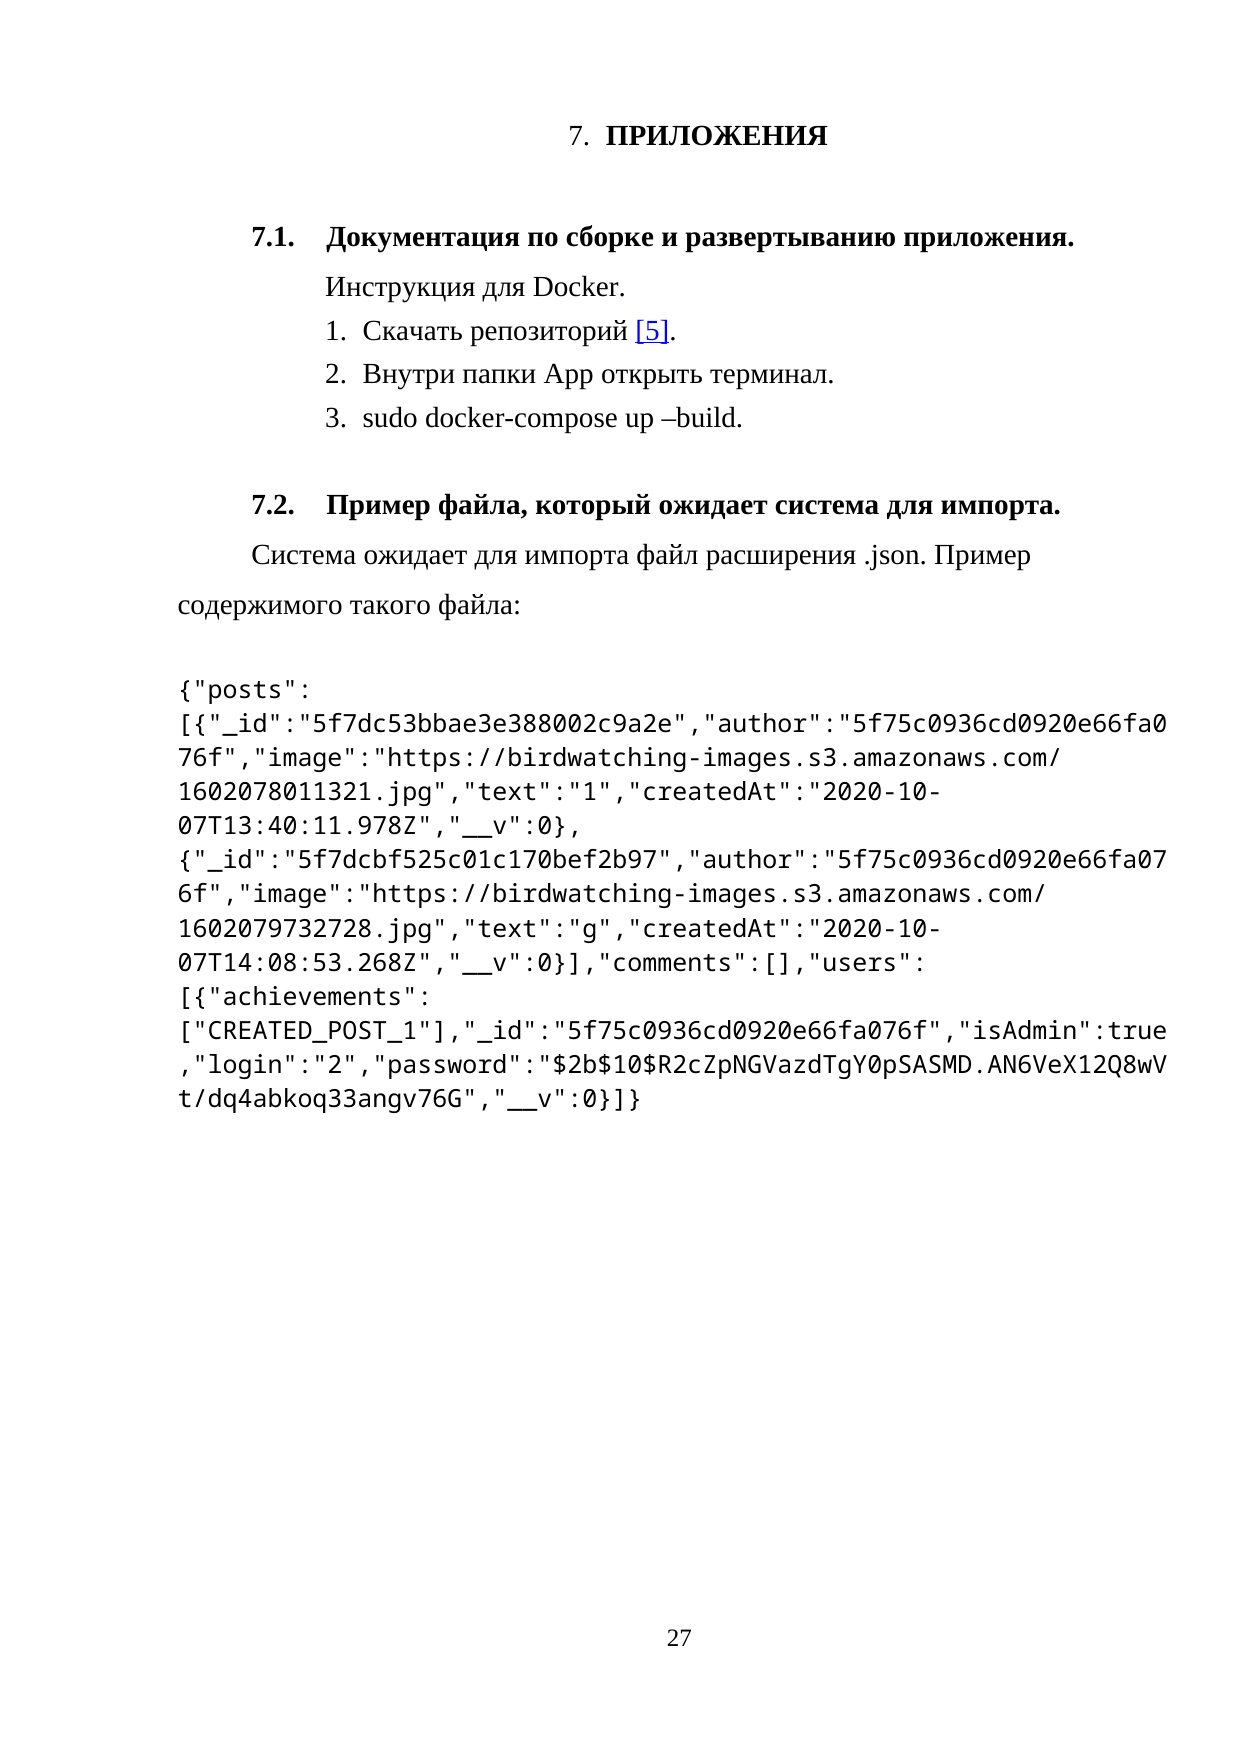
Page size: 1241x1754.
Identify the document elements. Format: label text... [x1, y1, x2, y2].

list sudo docker-compose up –build. [325, 400, 1181, 433]
list Документация по сборке и развертыванию приложения. [251, 219, 1181, 252]
text {"posts":[{"_id":"5f7dc53bbae3e388002c9a2e","author":"5f75c0936cd0920e66fa076f","image":"https://birdwatching-images.s3.amazonaws.com/1602078011321.jpg","text":"1","createdAt":"2020-10-07T13:40:11.978Z","__v":0},{"_id":"5f7dcbf525c01c170bef2b97","author":"5f75c0936cd0920e66fa076f","image":"https://birdwatching-images.s3.amazonaws.com/1602079732728.jpg","text":"g","createdAt":"2020-10-07T14:08:53.268Z","__v":0}],"comments":[],"users":[{"achievements":["CREATED_POST_1"],"_id":"5f75c0936cd0920e66fa076f","isAdmin":true,"login":"2","password":"$2b$10$R2cZpNGVazdTgY0pSASMD.AN6VeX12Q8wVt/dq4abkoq33angv76G","__v":0}]} [177, 672, 1181, 1114]
list Внутри папки App открыть терминал. [325, 356, 1181, 390]
list Скачать репозиторий [5]. [325, 313, 1181, 346]
text Система ожидает для импорта файл расширения .json. Пример содержимого такого файла: [177, 537, 1181, 621]
text Инструкция для Docker. [251, 269, 1181, 303]
text Приложения [215, 118, 1181, 152]
list Пример файла, который ожидает система для импорта. [251, 487, 1181, 520]
